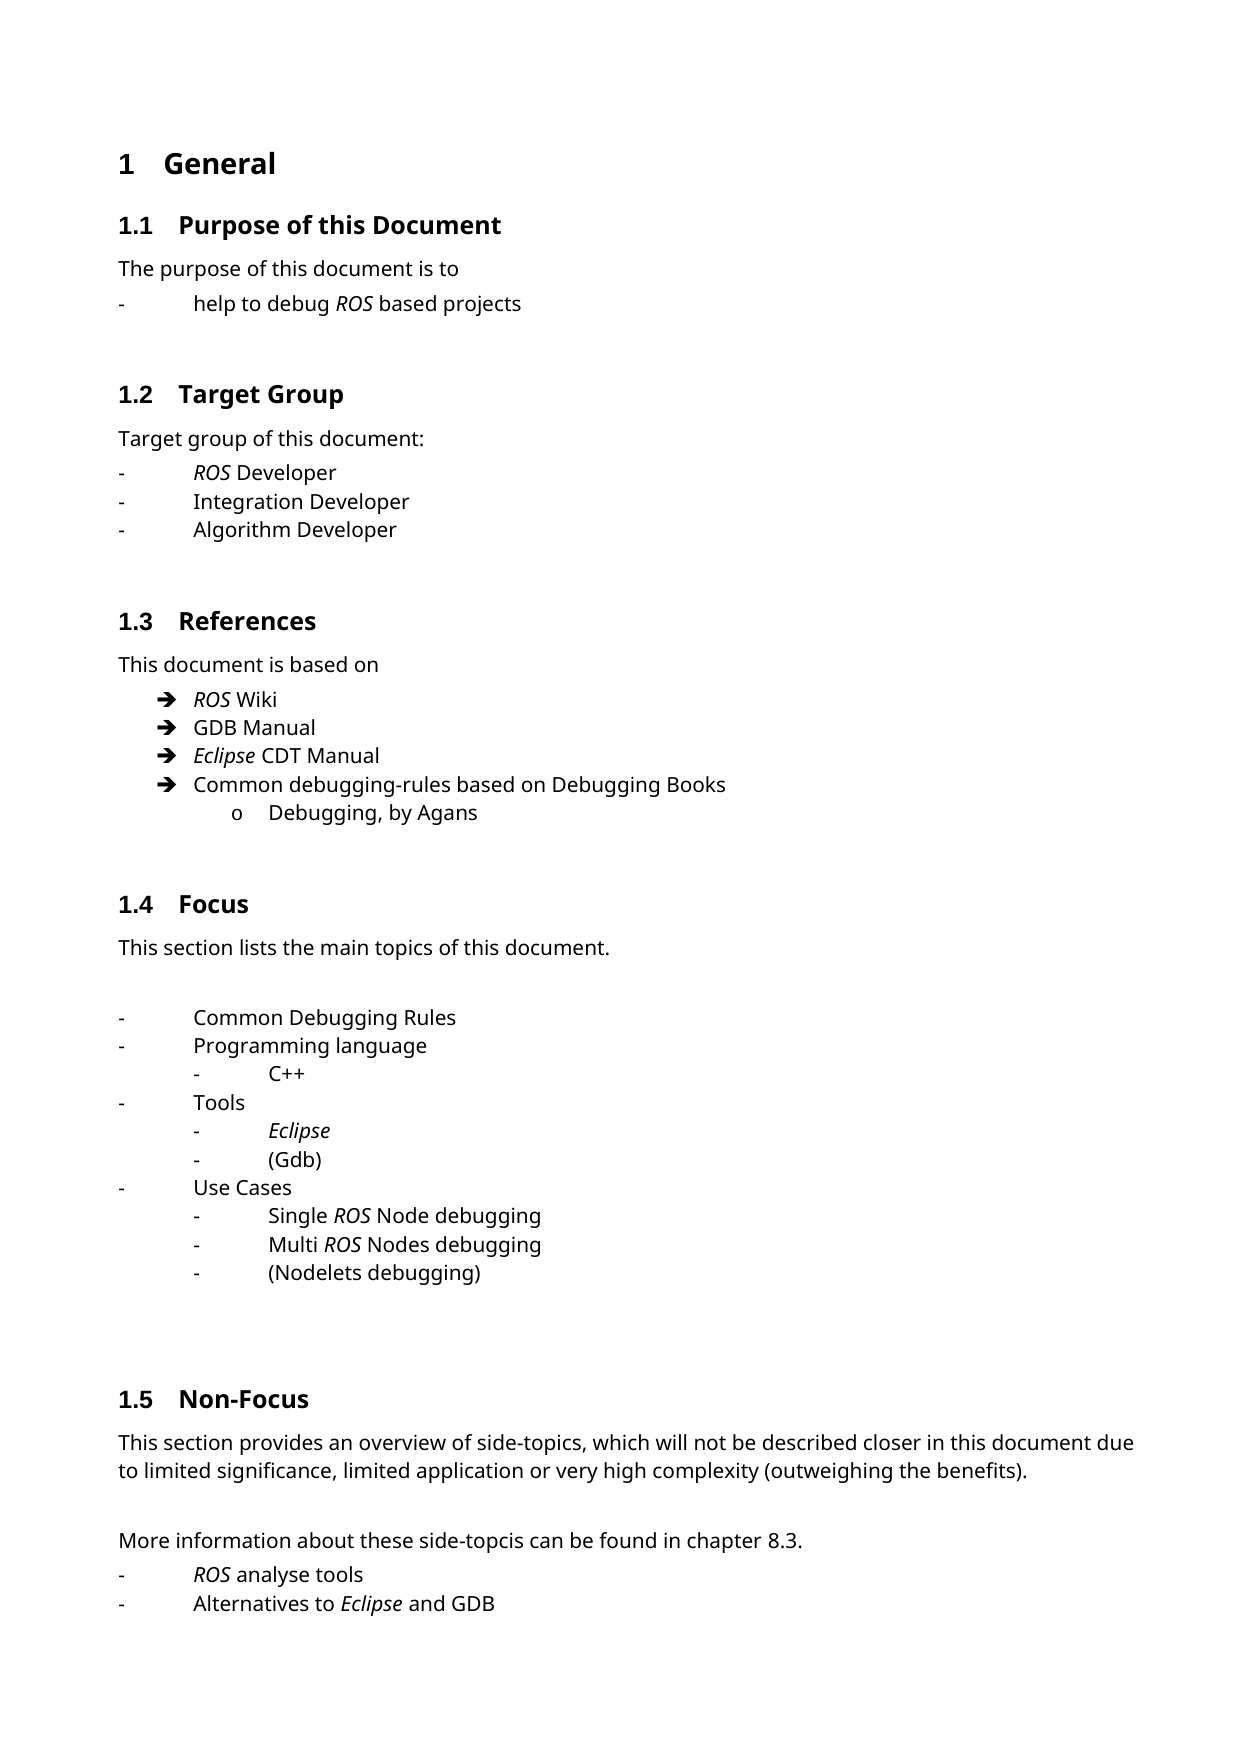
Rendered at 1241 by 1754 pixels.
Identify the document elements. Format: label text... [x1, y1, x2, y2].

text This section provides an overview of side-topics, which will not be described closer in this document due to limited significance, limited application or very high complexity (outweighing the benefits). [118, 1428, 1152, 1485]
text More information about these side-topcis can be found in chapter 8.3. [118, 1526, 1152, 1554]
list Use Cases [118, 1173, 1152, 1202]
list ROS Developer [118, 458, 1152, 487]
list Eclipse CDT Manual [156, 742, 1152, 770]
subtitle Focus [118, 887, 1152, 921]
list Single ROS Node debugging [193, 1202, 1152, 1230]
subtitle General [118, 143, 1152, 183]
list Algorithm Developer [118, 515, 1152, 544]
text Target group of this document: [118, 424, 1152, 452]
list Debugging, by Agans [231, 798, 1152, 827]
text This section lists the main topics of this document. [118, 933, 1152, 962]
list Programming language [118, 1031, 1152, 1059]
list Tools [118, 1088, 1152, 1116]
list GDB Manual [156, 713, 1152, 742]
list Common Debugging Rules [118, 1003, 1152, 1031]
text The purpose of this document is to [118, 254, 1152, 283]
subtitle Target Group [118, 377, 1152, 411]
subtitle Purpose of this Document [118, 208, 1152, 242]
list ROS analyse tools [118, 1560, 1152, 1589]
list Eclipse [193, 1116, 1152, 1145]
list Integration Developer [118, 487, 1152, 515]
text This document is based on [118, 650, 1152, 678]
subtitle References [118, 603, 1152, 637]
list (Nodelets debugging) [193, 1258, 1152, 1287]
list Common debugging-rules based on Debugging Books [156, 770, 1152, 798]
list Alternatives to Eclipse and GDB [118, 1589, 1152, 1617]
list ROS Wiki [156, 685, 1152, 713]
subtitle Non-Focus [118, 1381, 1152, 1415]
list (Gdb) [193, 1145, 1152, 1173]
list Multi ROS Nodes debugging [193, 1230, 1152, 1258]
list help to debug ROS based projects [118, 289, 1152, 317]
list C++ [193, 1059, 1152, 1088]
